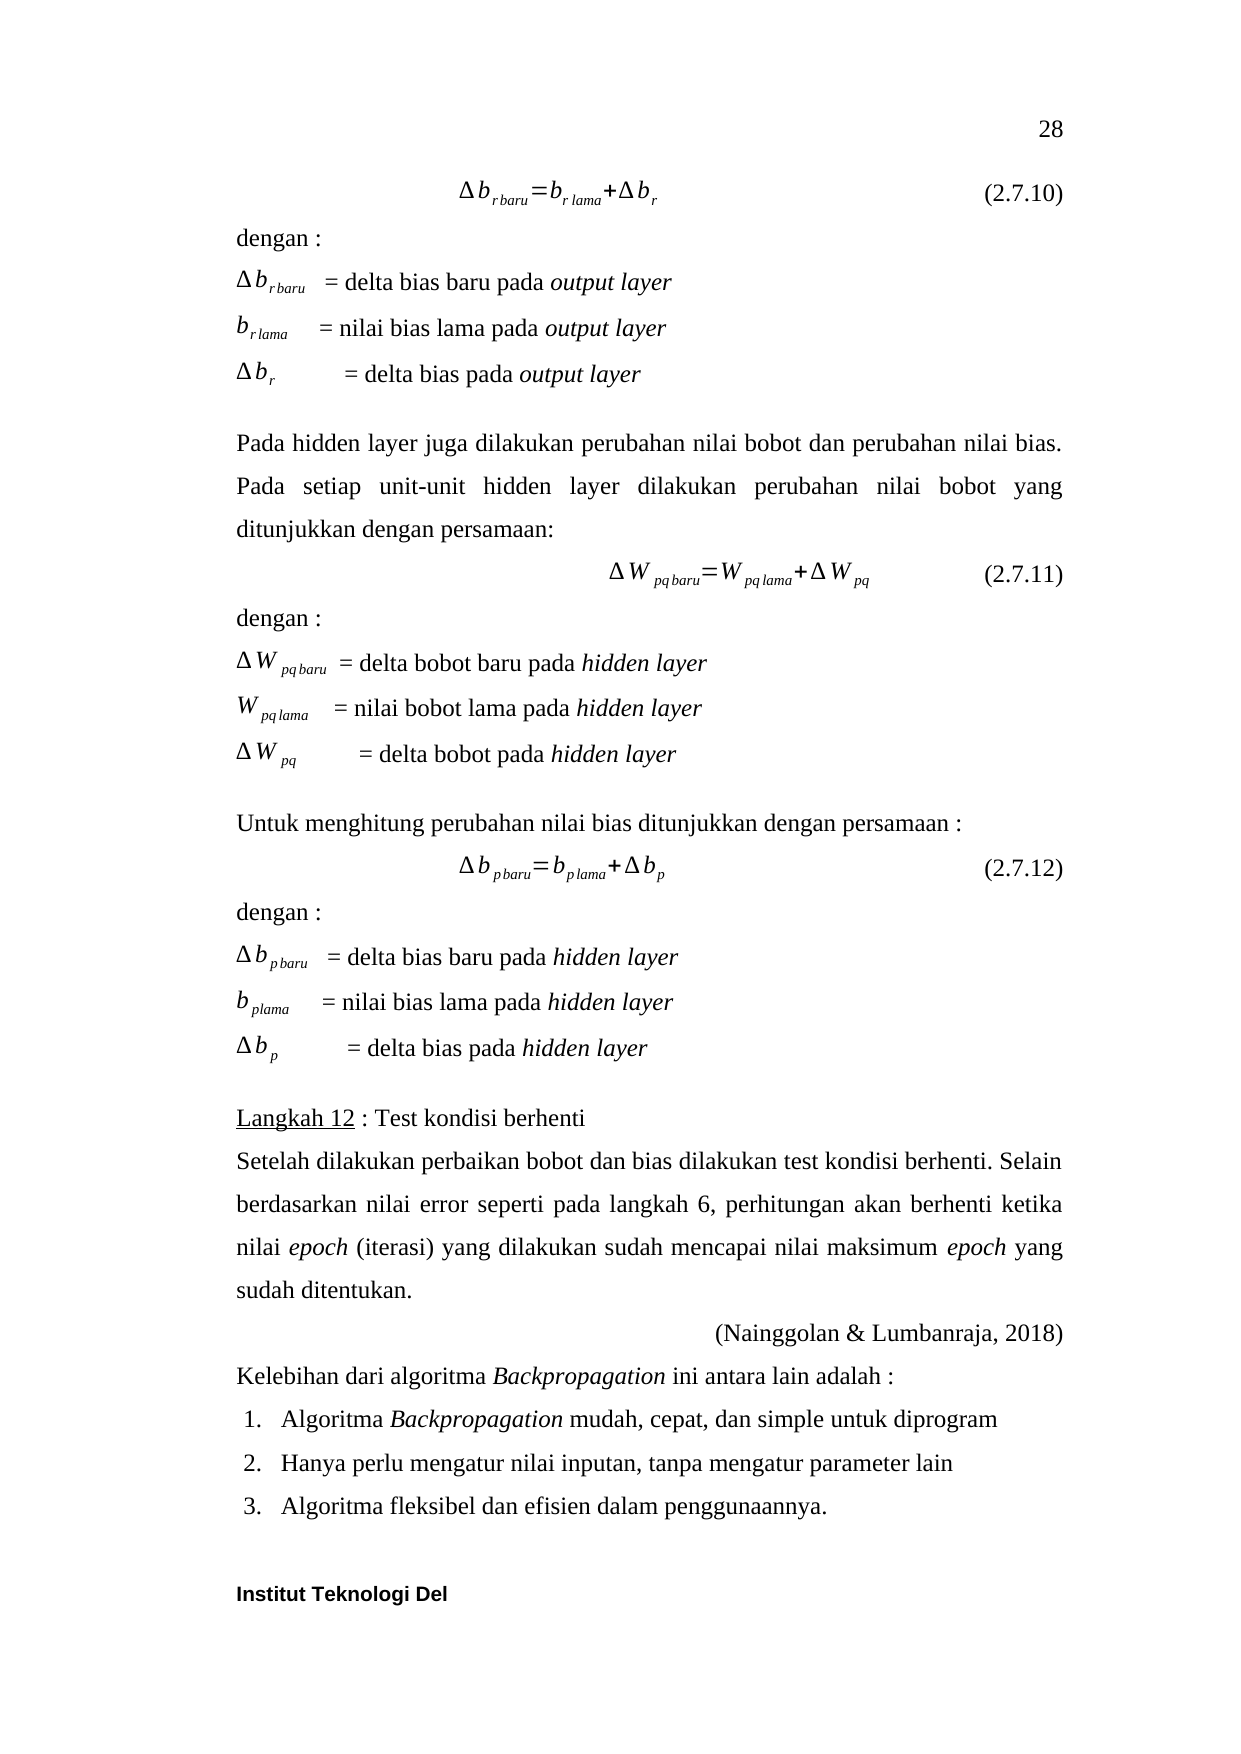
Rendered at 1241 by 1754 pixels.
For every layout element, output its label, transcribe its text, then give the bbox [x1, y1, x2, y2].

text Setelah dilakukan perbaikan bobot dan bias dilakukan test kondisi berhenti. Selain berdasarkan nilai error seperti pada langkah 6, perhitungan akan berhenti ketika nilai epoch (iterasi) yang dilakukan sudah mencapai nilai maksimum epoch yang sudah ditentukan. [236, 1146, 1063, 1304]
text = delta bias baru pada hidden layer [236, 941, 1063, 972]
text = delta bobot pada hidden layer [236, 738, 1063, 769]
text Pada hidden layer juga dilakukan perubahan nilai bobot dan perubahan nilai bias. Pada setiap unit-unit hidden layer dilakukan perubahan nilai bobot yang ditunjukkan dengan persamaan: [236, 428, 1063, 543]
text dengan : [236, 603, 1063, 632]
text (2.7.11) [236, 557, 1063, 589]
text = nilai bobot lama pada hidden layer [236, 692, 1063, 723]
text = nilai bias lama pada output layer [236, 312, 1063, 343]
text (2.7.10) [236, 177, 1063, 208]
text = delta bias pada output layer [236, 357, 1063, 389]
list Algoritma fleksibel dan efisien dalam penggunaannya. [243, 1491, 1063, 1519]
text (2.7.12) [236, 852, 1063, 883]
text = delta bobot baru pada hidden layer [236, 646, 1063, 678]
text Kelebihan dari algoritma Backpropagation ini antara lain adalah : [236, 1361, 1063, 1390]
text = delta bias baru pada output layer [236, 266, 1063, 297]
text Untuk menghitung perubahan nilai bias ditunjukkan dengan persamaan : [236, 808, 1063, 837]
text dengan : [236, 223, 1063, 252]
list Algoritma Backpropagation mudah, cepat, dan simple untuk diprogram [243, 1404, 1063, 1433]
text (Nainggolan & Lumbanraja, 2018) [236, 1318, 1063, 1347]
text dengan : [236, 897, 1063, 926]
text Langkah 12 : Test kondisi berhenti [236, 1103, 1063, 1131]
list Hanya perlu mengatur nilai inputan, tanpa mengatur parameter lain [243, 1448, 1063, 1476]
text = nilai bias lama pada hidden layer [236, 986, 1063, 1018]
text = delta bias pada hidden layer [236, 1032, 1063, 1063]
